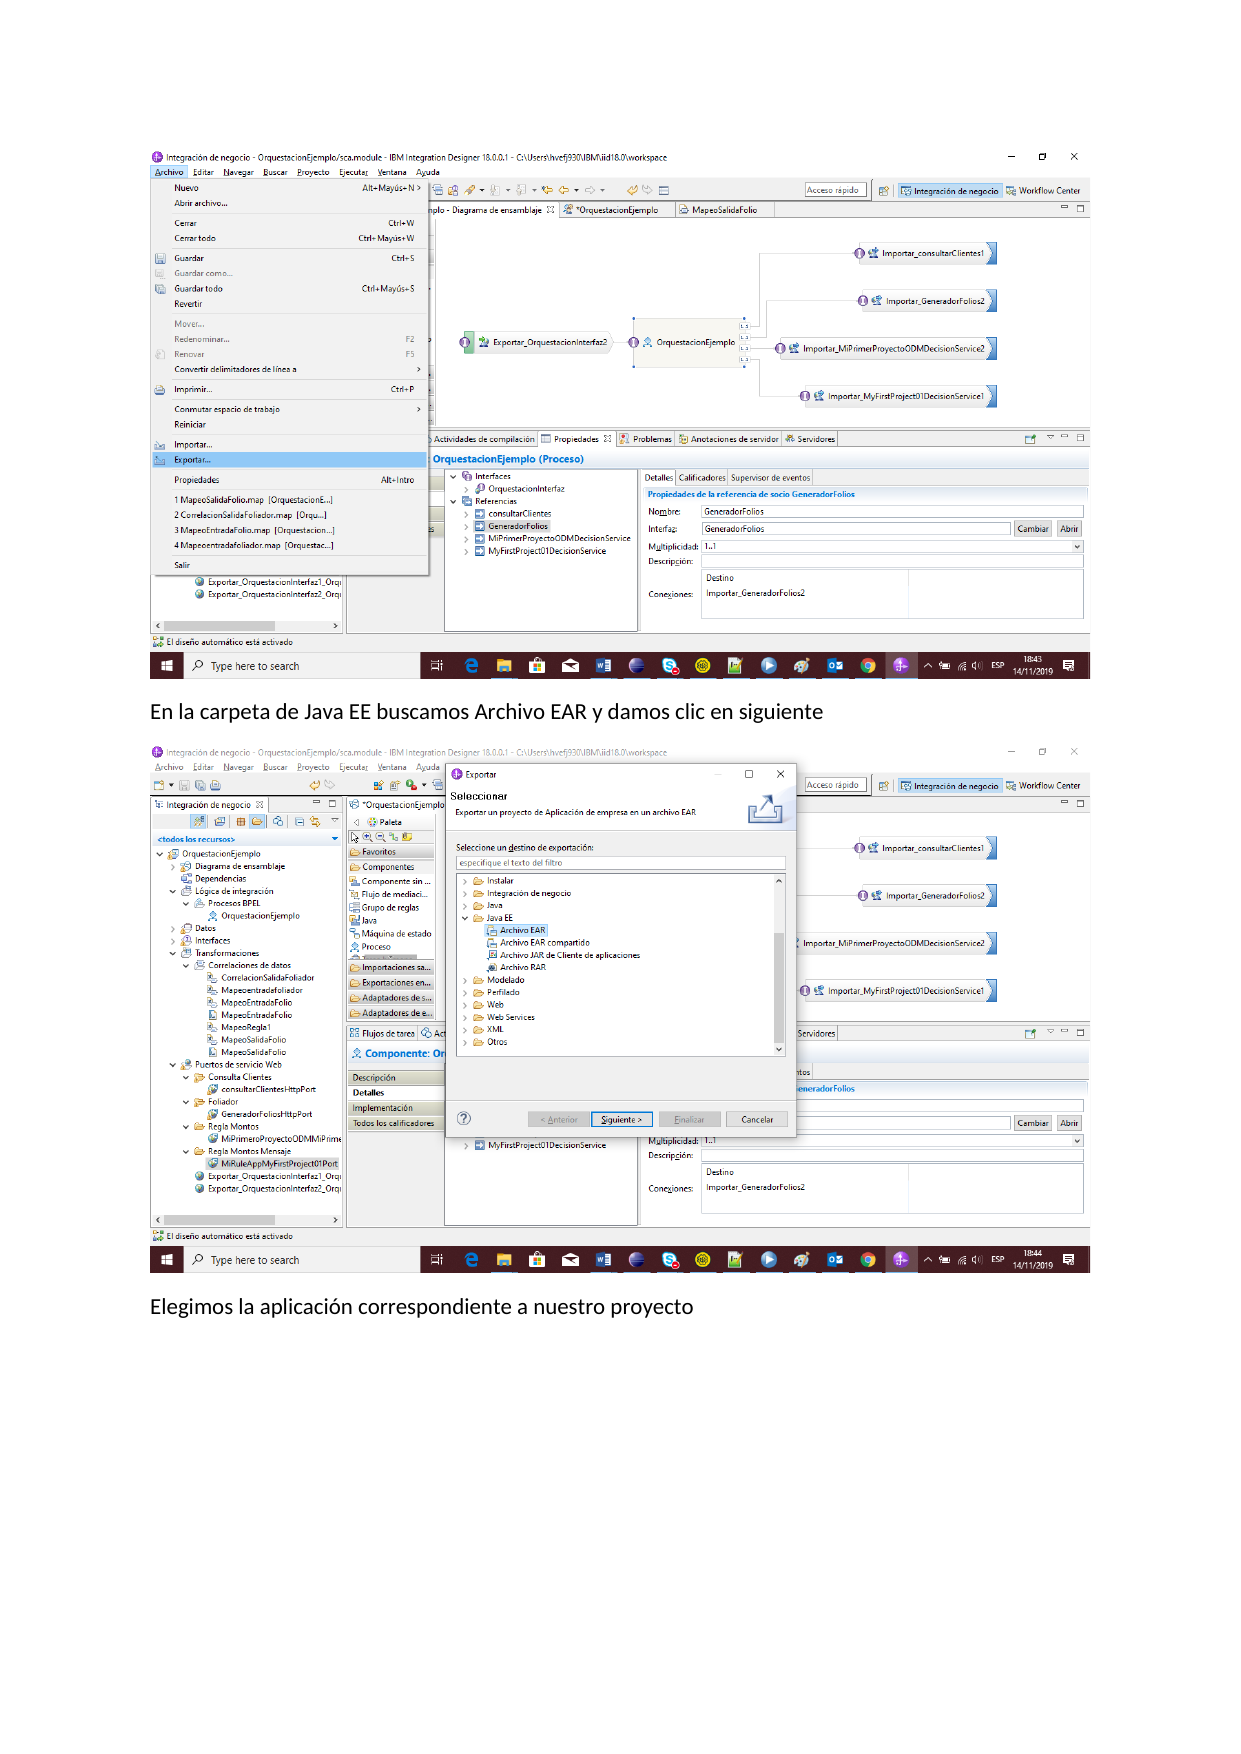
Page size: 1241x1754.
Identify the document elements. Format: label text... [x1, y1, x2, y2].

picture [150, 150, 1091, 679]
text Elegimos la aplicación correspondiente a nuestro proyecto [150, 1292, 1090, 1320]
text En la carpeta de Java EE buscamos Archivo EAR y damos clic en siguiente [150, 697, 1090, 726]
picture [150, 744, 1091, 1273]
